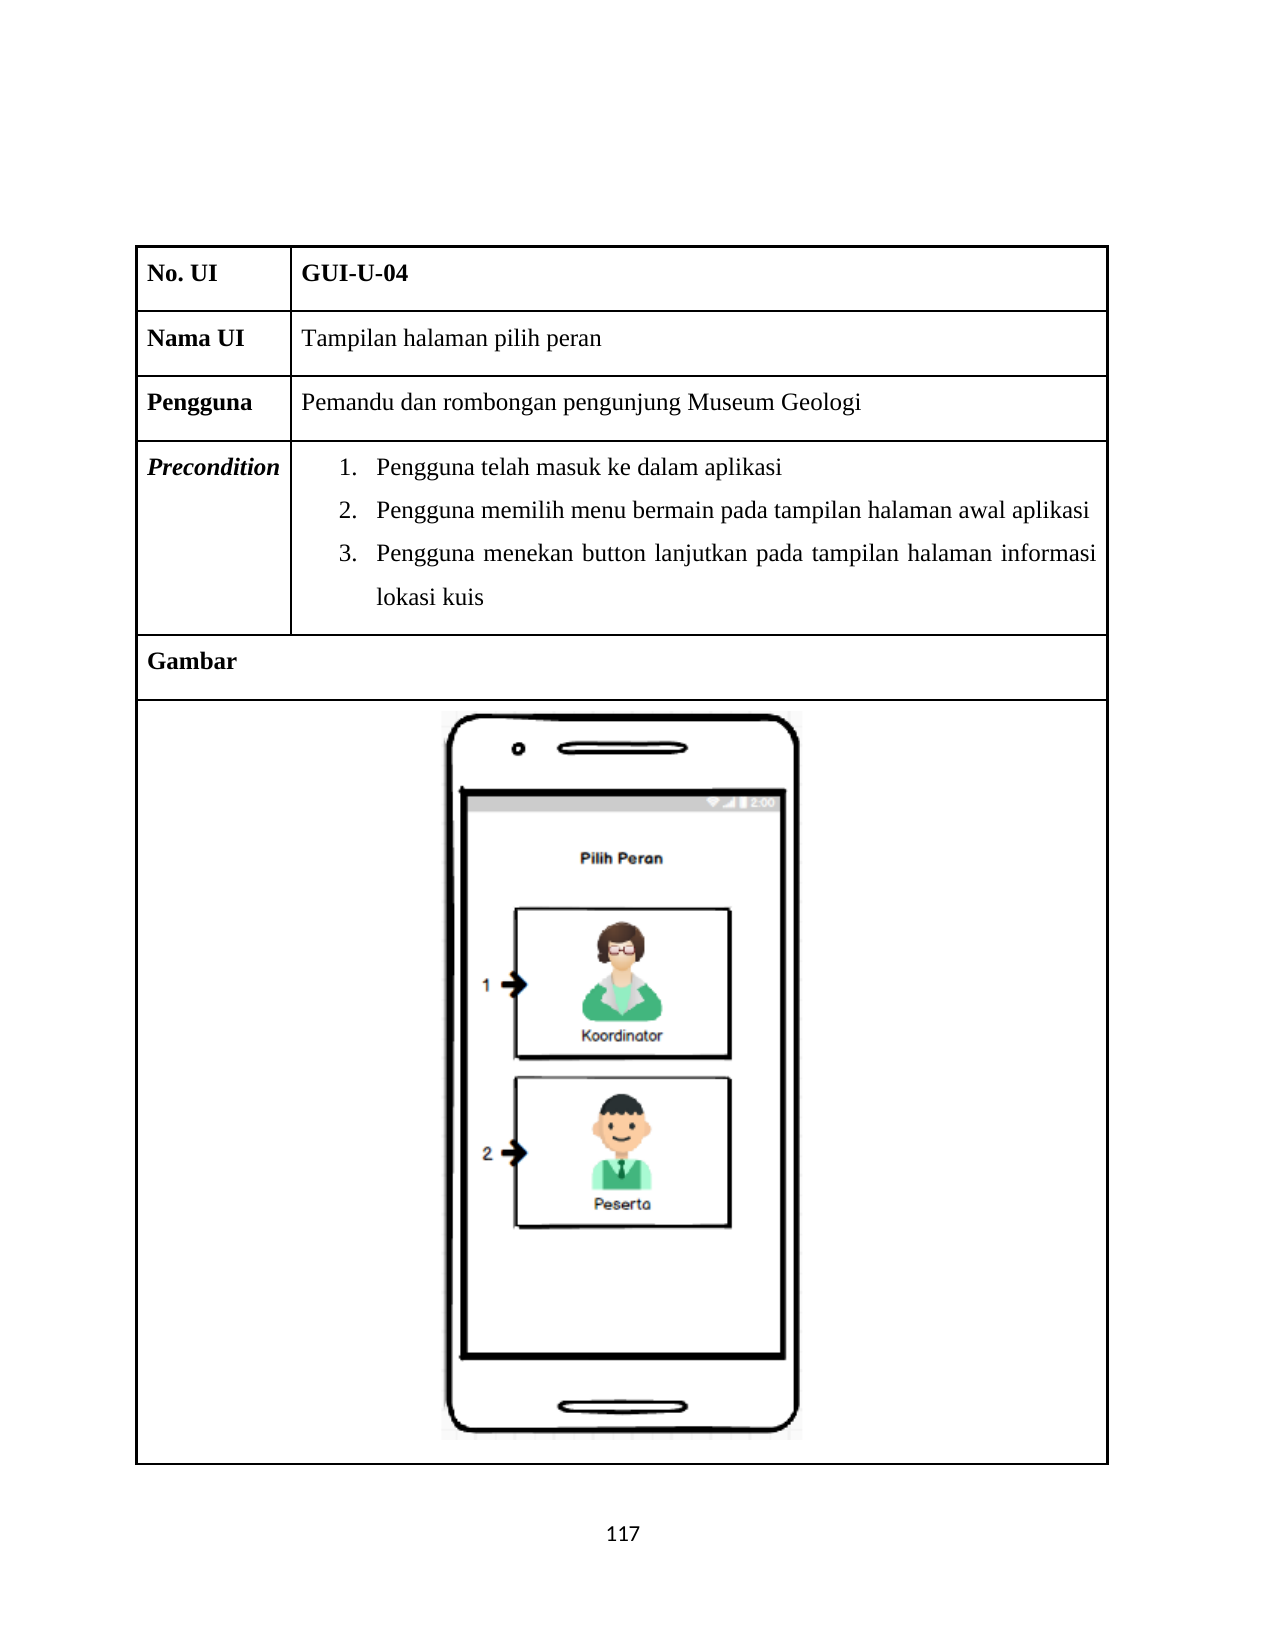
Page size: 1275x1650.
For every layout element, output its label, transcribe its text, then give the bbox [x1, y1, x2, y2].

table_cell Tampilan halaman pilih peran [292, 312, 1106, 375]
table_cell Precondition [138, 442, 290, 634]
table_header GUI-U-04 [292, 248, 1106, 310]
table_cell Nama UI [138, 312, 290, 375]
table_cell [138, 701, 1106, 1463]
picture [441, 711, 803, 1440]
table_cell Pemandu dan rombongan pengunjung Museum Geologi [292, 377, 1106, 440]
table_cell Gambar [138, 636, 1106, 699]
table_header No. UI [138, 248, 290, 310]
table_cell Pengguna telah masuk ke dalam aplikasi Pengguna memilih menu bermain pada tampilan halaman awal aplikasi Pengguna menekan button lanjutkan pada tampilan halaman informasi lokasi kuis [292, 442, 1106, 634]
table_cell Pengguna [138, 377, 290, 440]
